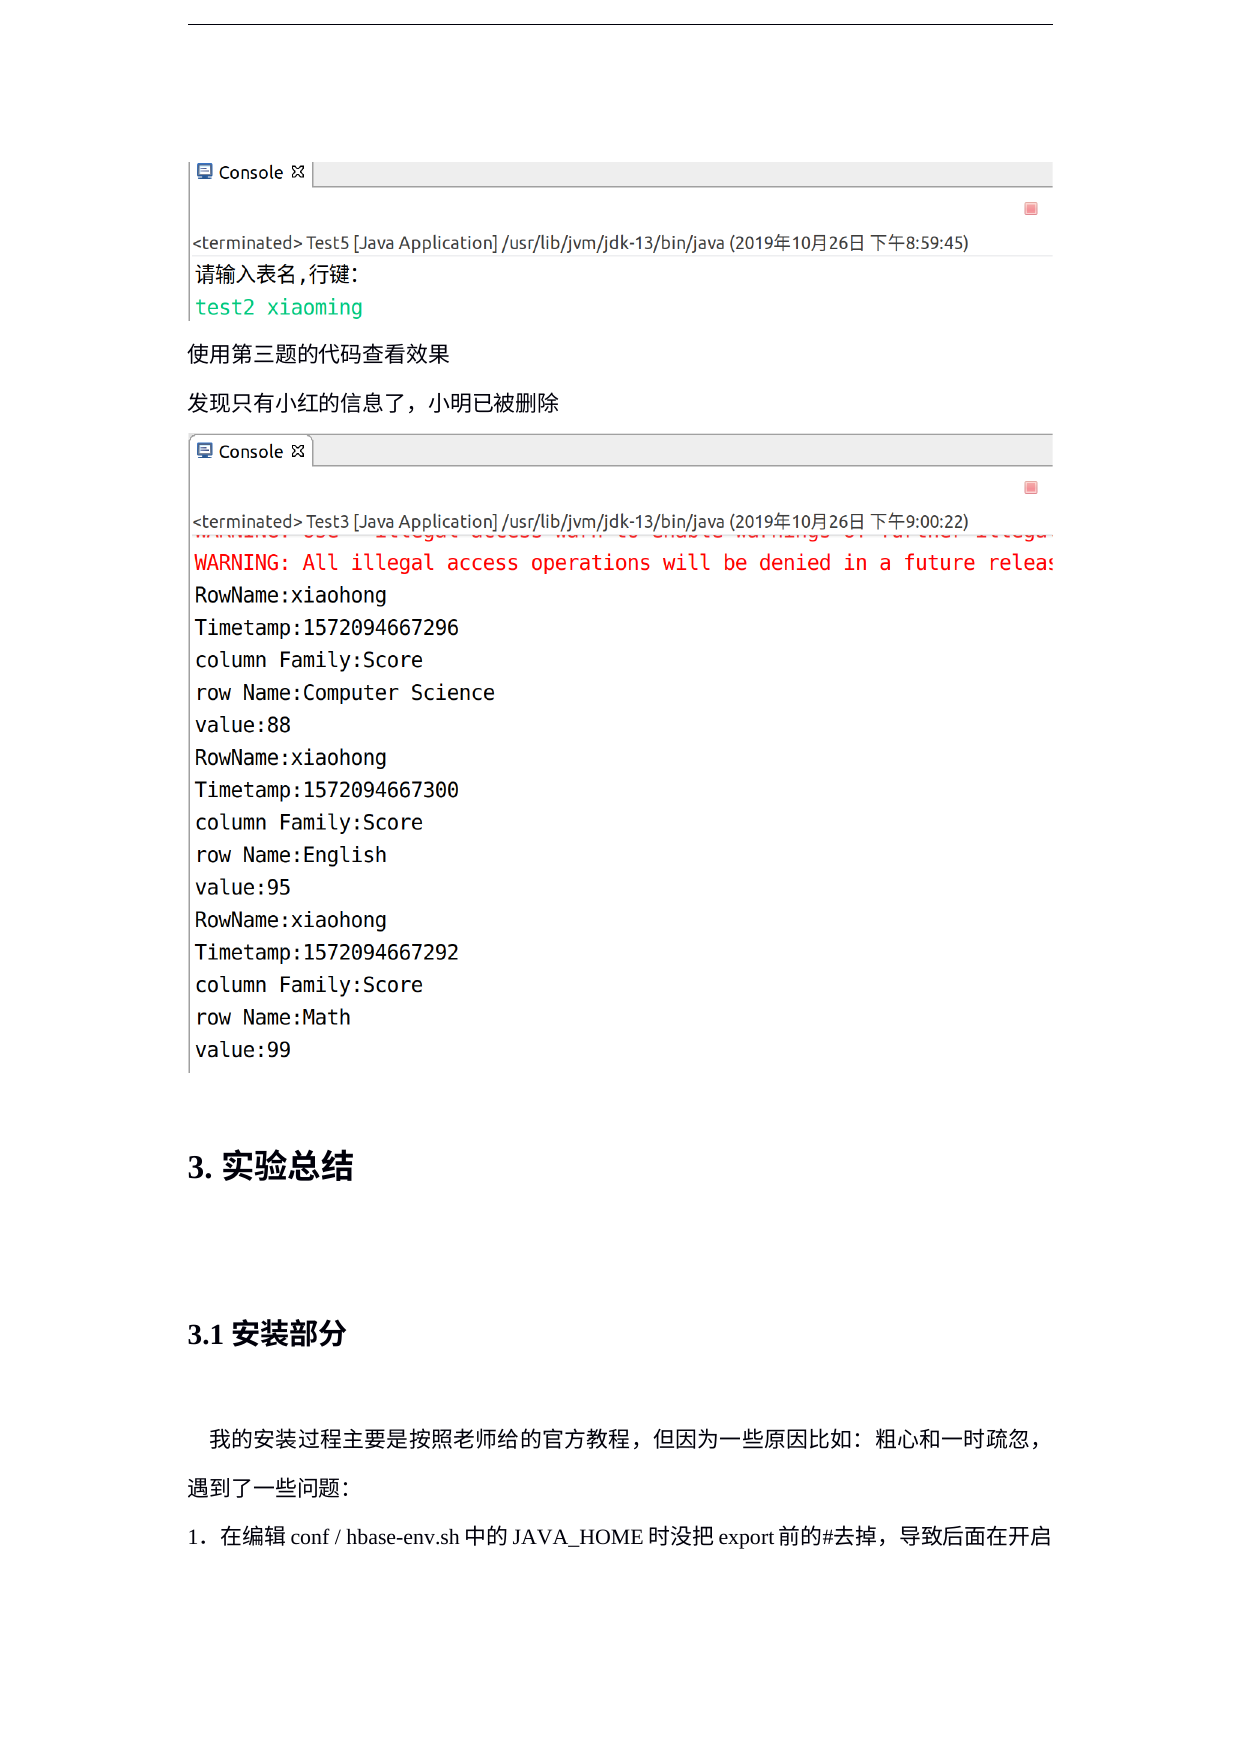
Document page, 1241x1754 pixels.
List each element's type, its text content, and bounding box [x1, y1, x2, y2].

subtitle 3.1 安装部分 [187, 1299, 1053, 1364]
text 发现只有小红的信息了，小明已被删除 [187, 385, 1053, 418]
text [187, 1519, 1053, 1551]
subtitle 3. 实验总结 [187, 1132, 1053, 1197]
picture [187, 162, 1053, 321]
text 使用第三题的代码查看效果 [187, 337, 1053, 369]
picture [187, 433, 1053, 1073]
text 我的安装过程主要是按照老师给的官方教程，但因为一些原因比如：粗心和一时疏忽，遇到了一些问题： [187, 1422, 1053, 1503]
